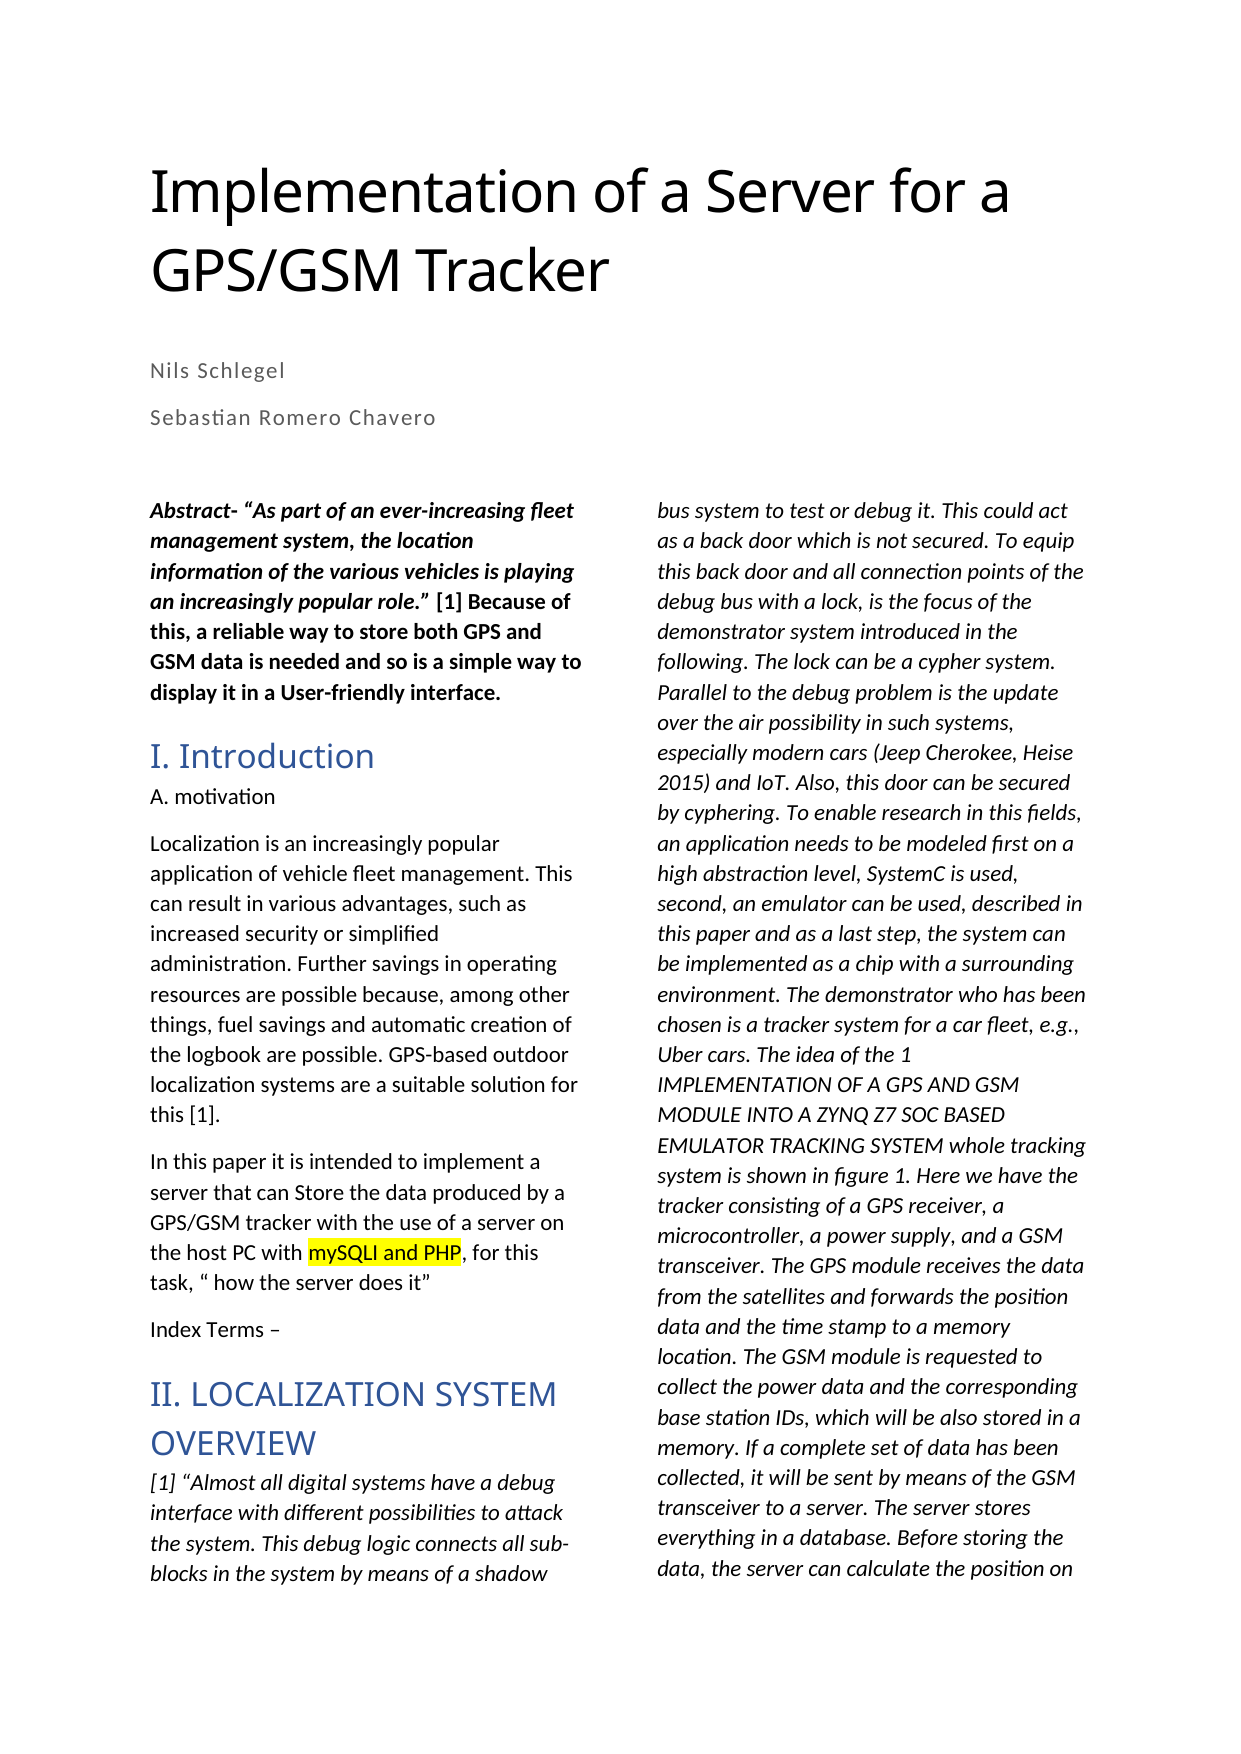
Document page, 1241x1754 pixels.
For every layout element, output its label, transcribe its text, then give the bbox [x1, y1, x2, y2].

text In this paper it is intended to implement a server that can Store the data produced by a GPS/GSM tracker with the use of a server on the host PC with mySQLI and PHP, for this task, “ how the server does it” [150, 1147, 583, 1296]
text Localization is an increasingly popular application of vehicle fleet management. This can result in various advantages, such as increased security or simplified administration. Further savings in operating resources are possible because, among other things, fuel savings and automatic creation of the logbook are possible. GPS-based outdoor localization systems are a suitable solution for this [1]. [150, 829, 583, 1129]
text Abstract- “As part of an ever-increasing fleet management system, the location information of the various vehicles is playing an increasingly popular role.” [1] Because of this, a reliable way to store both GPS and GSM data is needed and so is a simple way to display it in a User-friendly interface. [150, 496, 583, 706]
subtitle Nils Schlegel [150, 356, 1090, 384]
subtitle Sebastian Romero Chavero [150, 403, 1090, 431]
subtitle II. LOCALIZATION SYSTEM OVERVIEW [150, 1370, 583, 1465]
text Index Terms – [150, 1315, 583, 1343]
title Implementation of a Server for a GPS/GSM Tracker [150, 150, 1090, 309]
text A. motivation [150, 782, 583, 810]
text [150, 1468, 583, 1587]
subtitle I. Introduction [150, 733, 583, 778]
